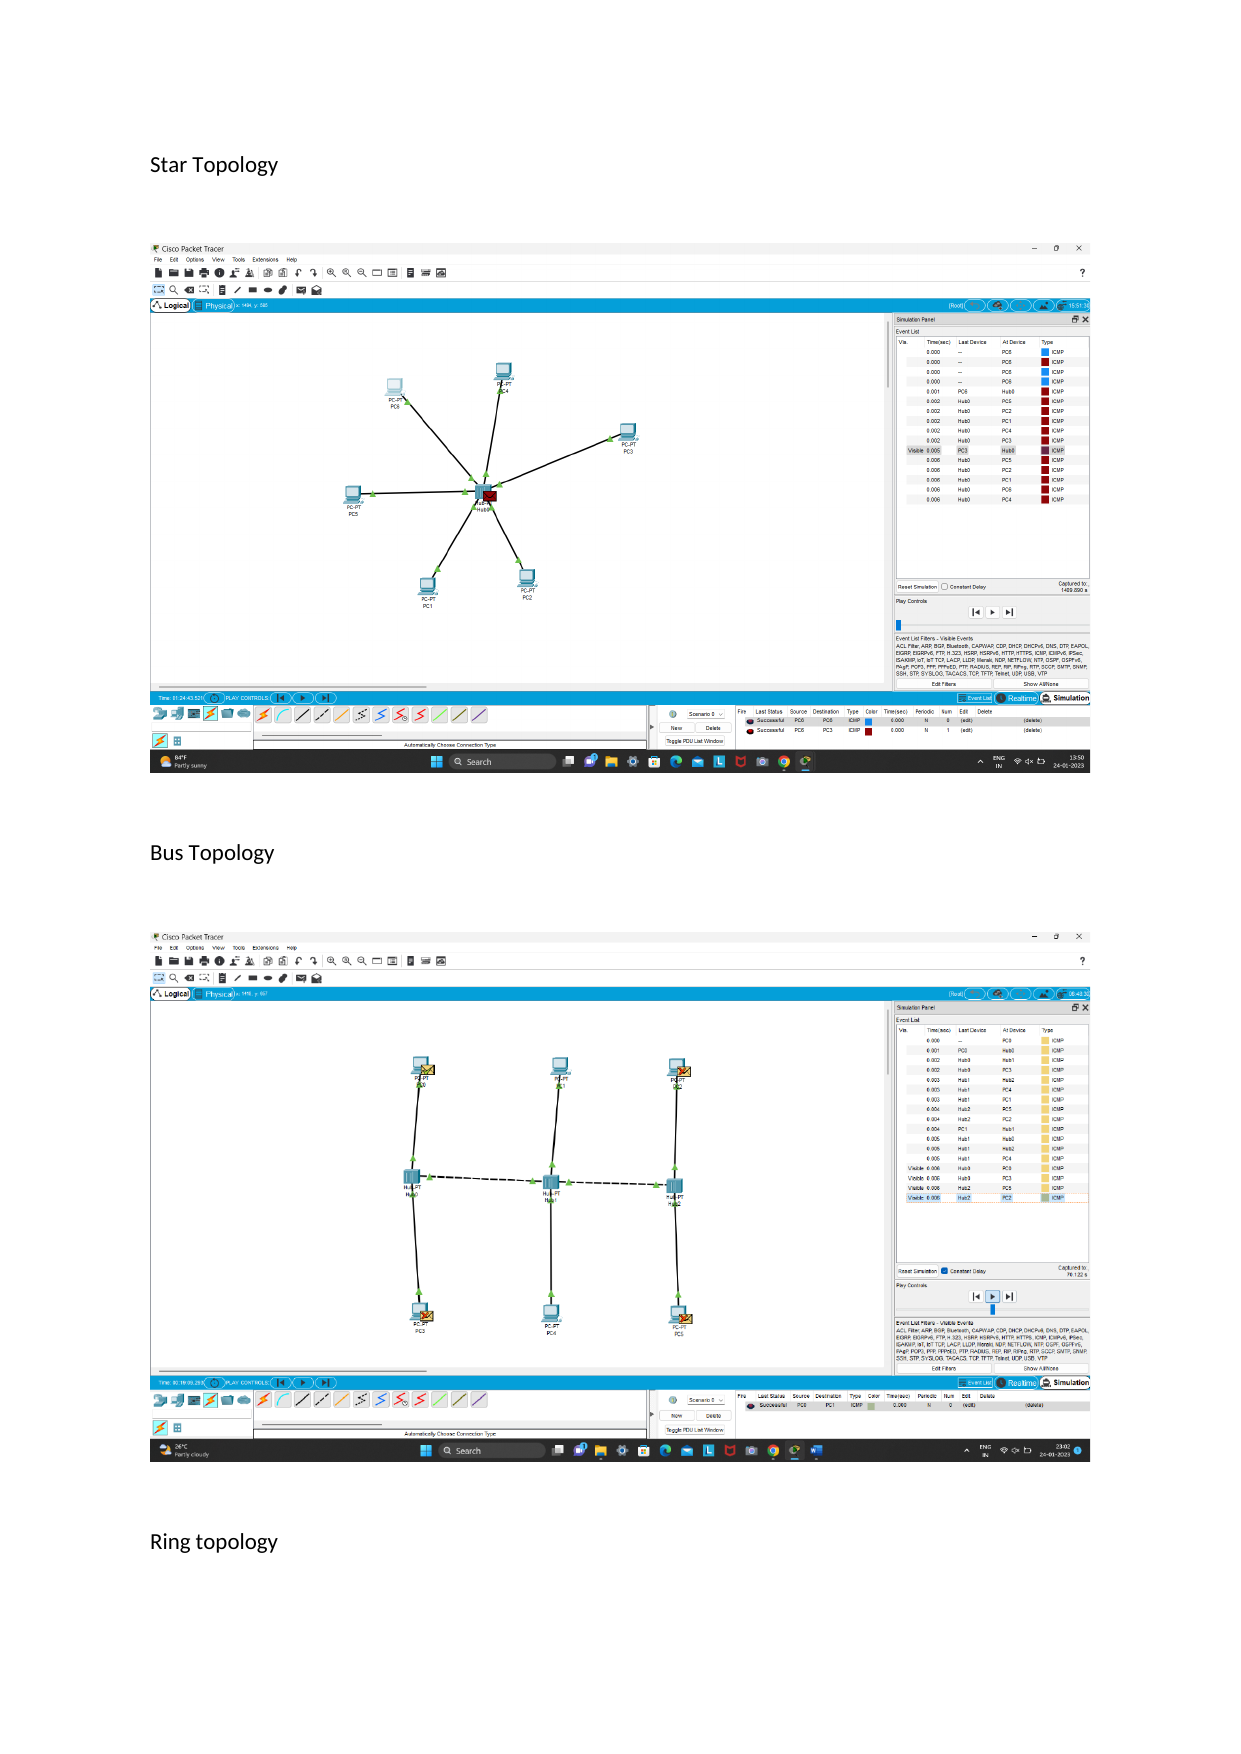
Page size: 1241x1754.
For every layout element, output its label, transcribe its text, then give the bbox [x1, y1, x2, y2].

picture [997, 1379, 1005, 1387]
picture [997, 694, 1005, 702]
text Star Topology [150, 150, 1090, 178]
text Bus Topology [150, 838, 1090, 866]
picture [994, 302, 1001, 309]
text Ring topology [150, 1527, 1090, 1555]
picture [150, 932, 1091, 1462]
picture [150, 243, 1091, 773]
